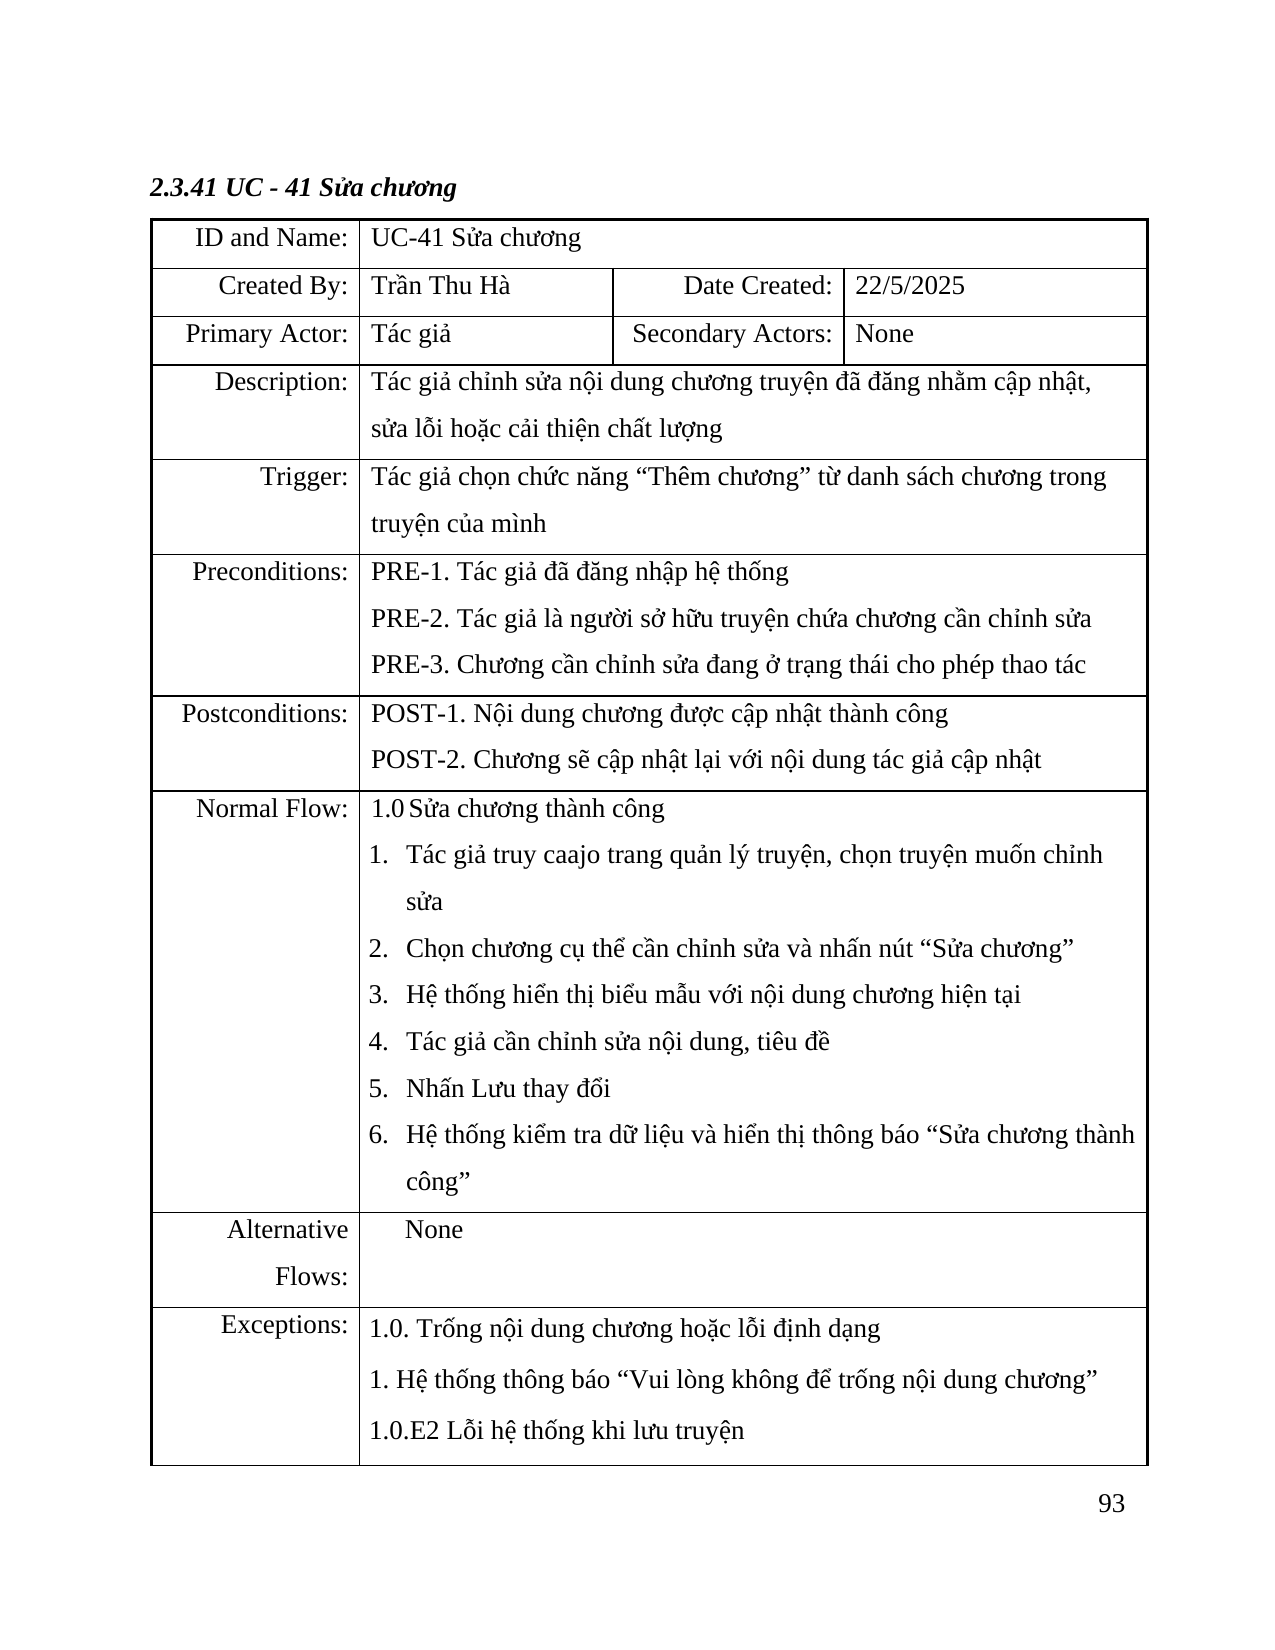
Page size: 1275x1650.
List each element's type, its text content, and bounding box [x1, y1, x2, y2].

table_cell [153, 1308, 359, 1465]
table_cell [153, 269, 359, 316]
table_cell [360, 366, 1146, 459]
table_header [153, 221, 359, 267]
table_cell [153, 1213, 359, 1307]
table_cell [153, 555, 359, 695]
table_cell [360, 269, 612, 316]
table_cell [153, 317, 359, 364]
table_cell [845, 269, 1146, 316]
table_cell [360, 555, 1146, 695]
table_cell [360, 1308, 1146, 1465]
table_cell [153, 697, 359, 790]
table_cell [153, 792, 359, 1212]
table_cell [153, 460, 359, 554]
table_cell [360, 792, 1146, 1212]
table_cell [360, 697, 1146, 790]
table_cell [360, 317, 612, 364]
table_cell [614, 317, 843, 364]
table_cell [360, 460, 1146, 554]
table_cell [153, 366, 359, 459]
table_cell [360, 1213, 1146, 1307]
subtitle UC - 41 Sửa chương [150, 171, 1125, 202]
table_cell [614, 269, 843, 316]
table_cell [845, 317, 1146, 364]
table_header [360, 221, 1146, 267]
